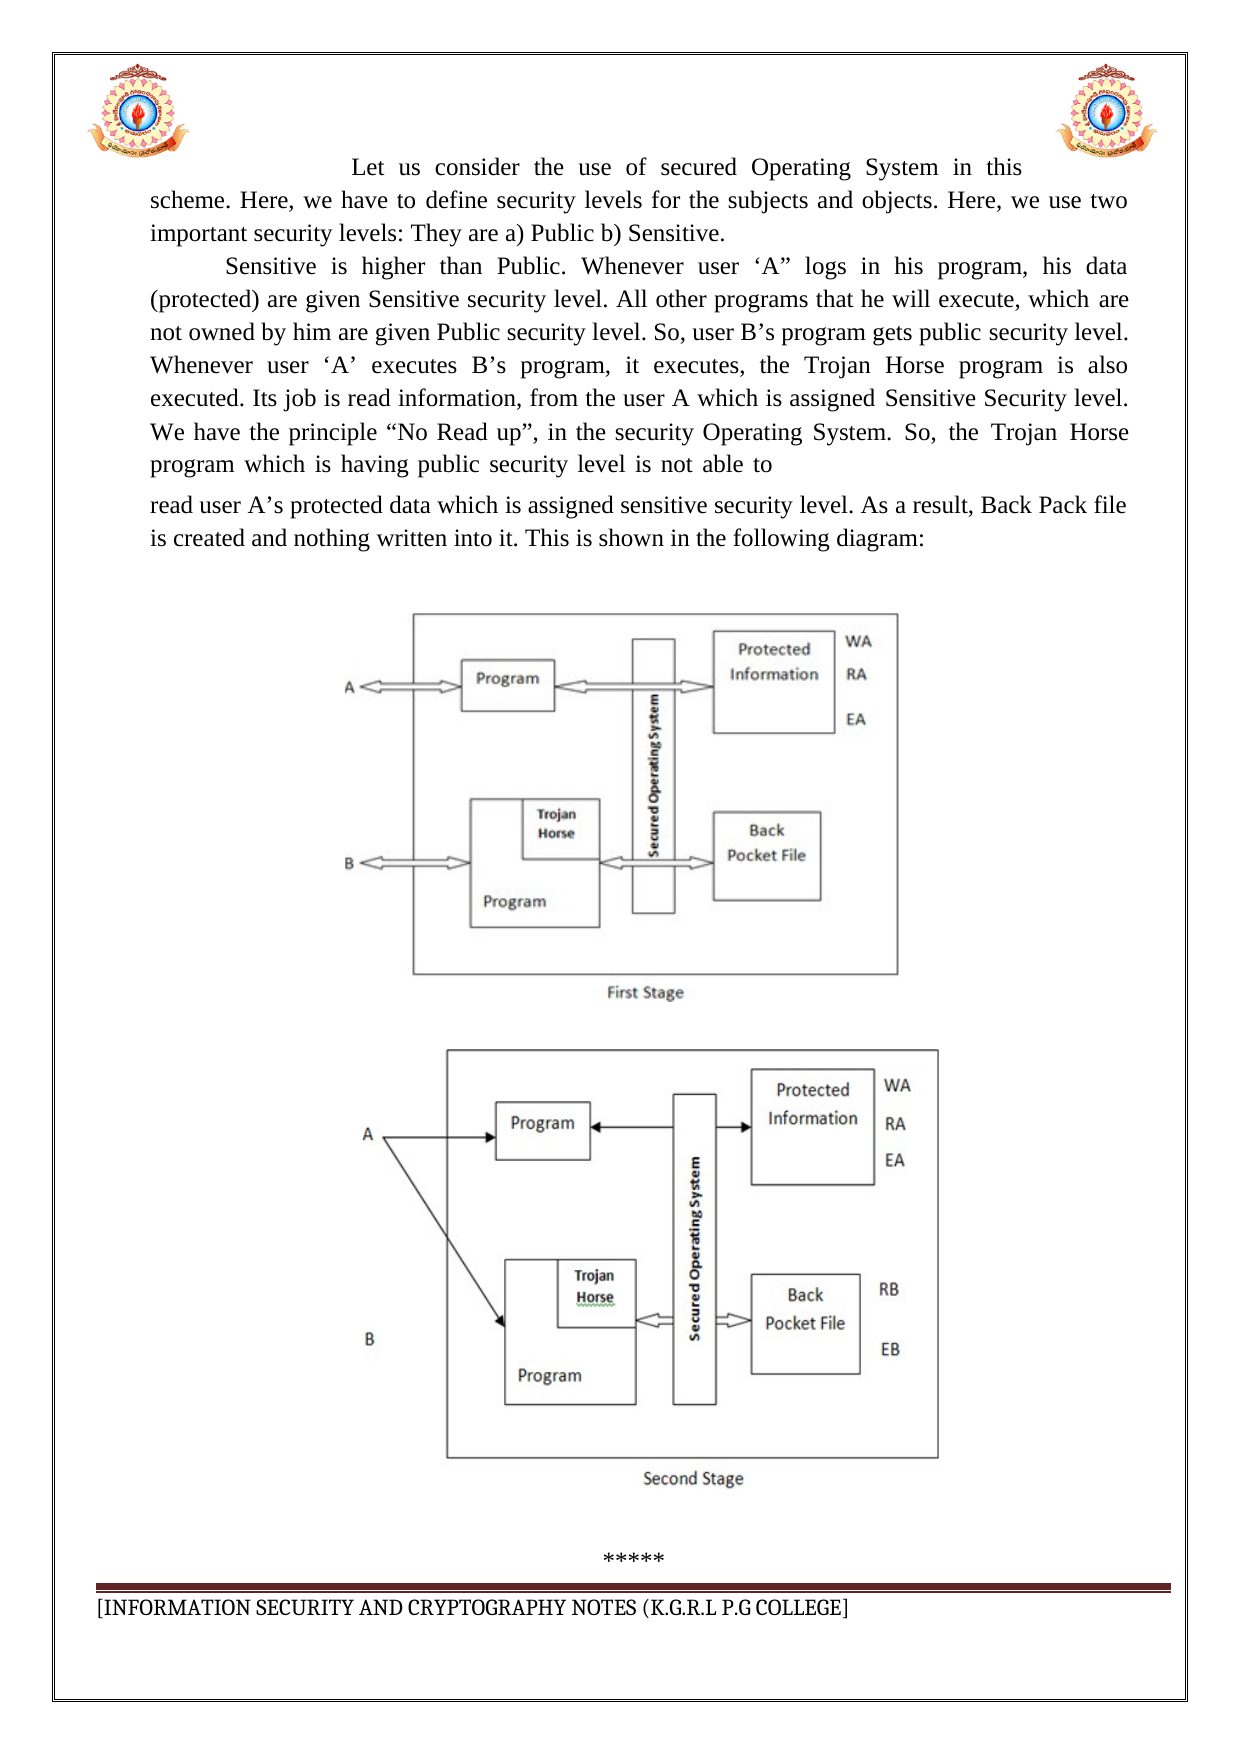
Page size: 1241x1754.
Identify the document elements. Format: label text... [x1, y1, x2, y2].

picture [362, 1049, 939, 1489]
text read user A’s protected data which is assigned sensitive security level. As a result, Back Pack file is created and nothing written into it. This is shown in the following diagram: [150, 491, 1129, 552]
text Let us consider the use of secured Operating System in this scheme. Here, we have to define security levels for the subjects and objects. Here, we use two important security levels: They are a) Public b) Sensitive. [150, 152, 1129, 247]
text ***** [96, 1546, 1171, 1575]
picture [1042, 62, 1172, 156]
picture [73, 62, 204, 156]
text Sensitive is higher than Public. Whenever user ‘A” logs in his program, his data (protected) are given Sensitive security level. All other programs that he will execute, which are not owned by him are given Public security level. So, user B’s program gets public security level. Whenever user ‘A’ executes B’s program, it executes, the Trojan Horse program is also executed. Its job is read information, from the user A which is assigned Sensitive Security level. We have the principle “No Read up”, in the security Operating System. So, the Trojan Horse program which is having public security level is not able to [150, 251, 1129, 478]
picture [344, 612, 899, 1002]
